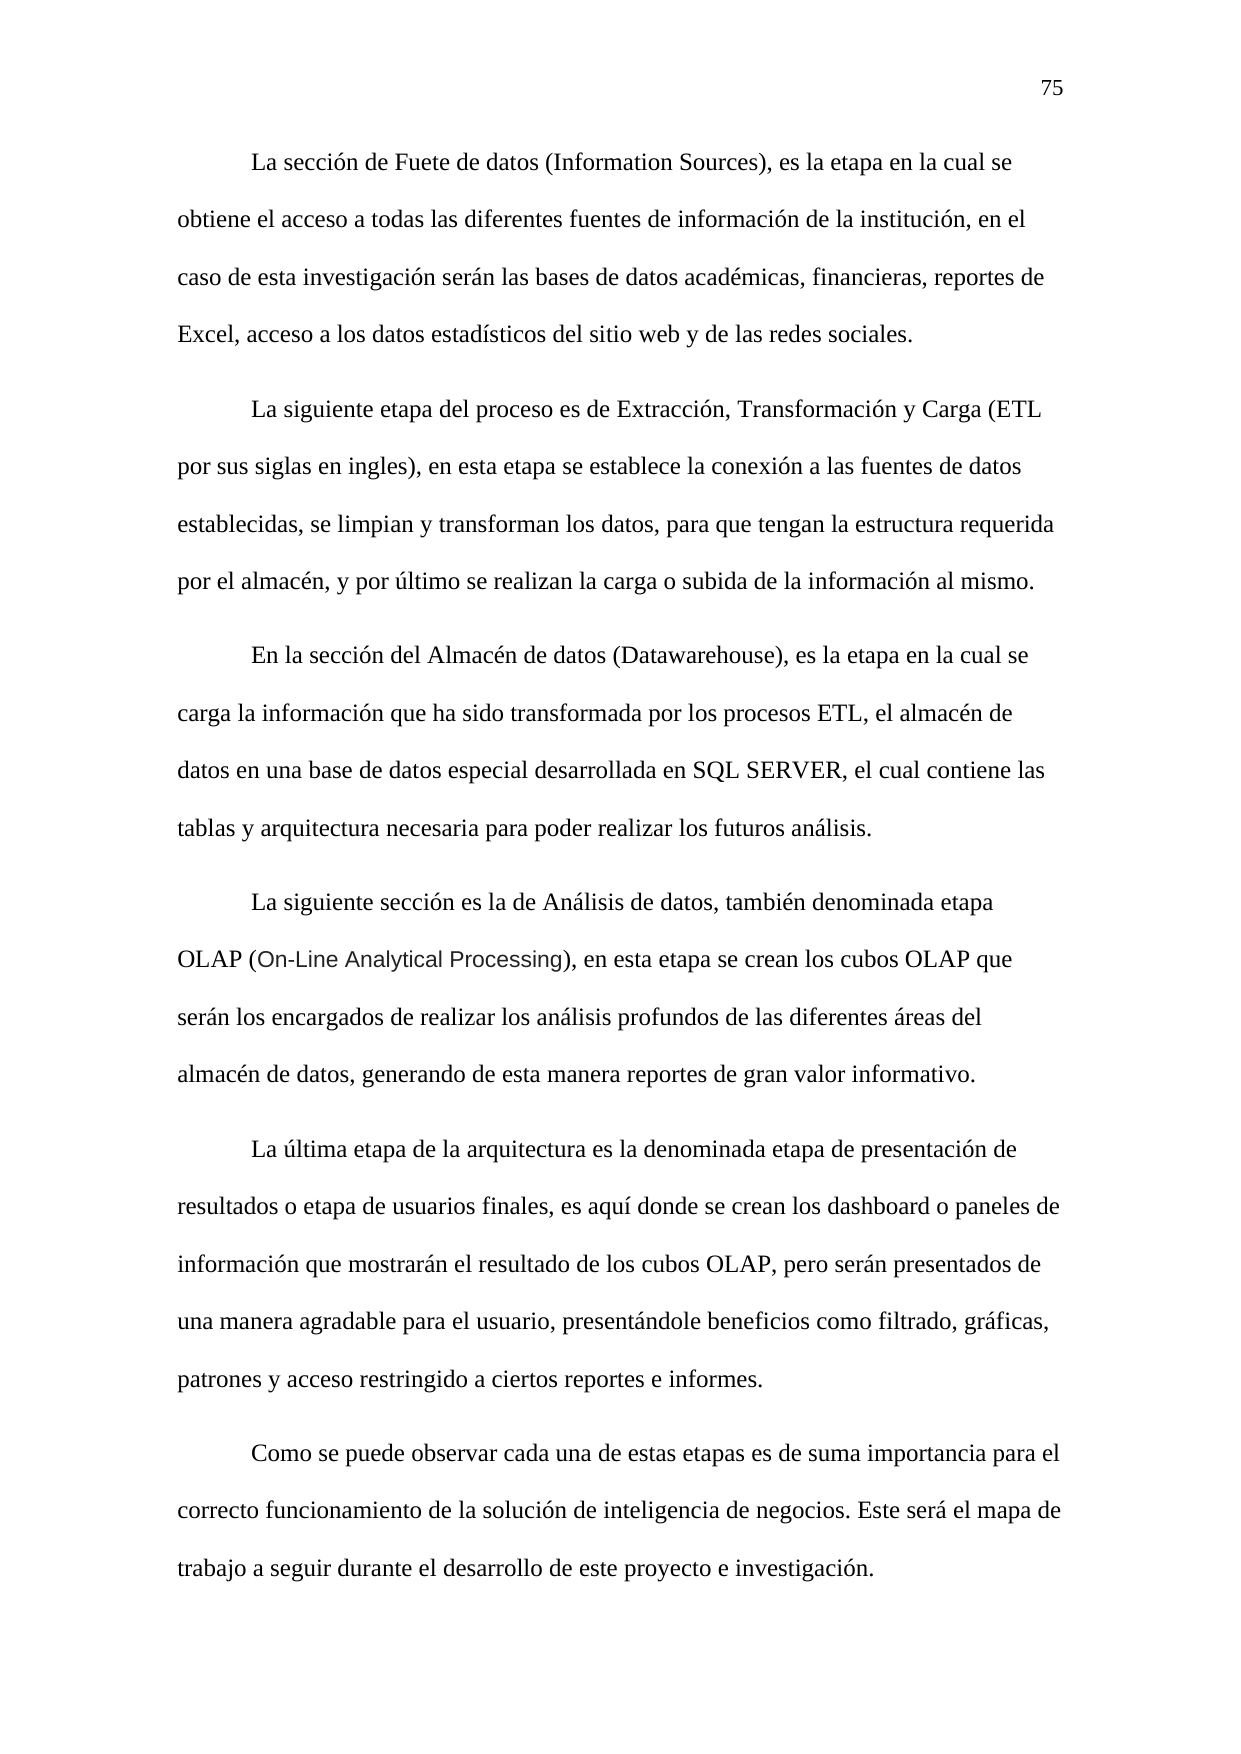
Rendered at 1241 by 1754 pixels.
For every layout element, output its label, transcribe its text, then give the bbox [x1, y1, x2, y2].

text La siguiente etapa del proceso es de Extracción, Transformación y Carga (ETL por sus siglas en ingles), en esta etapa se establece la conexión a las fuentes de datos establecidas, se limpian y transforman los datos, para que tengan la estructura requerida por el almacén, y por último se realizan la carga o subida de la información al mismo. [177, 394, 1063, 595]
text La siguiente sección es la de Análisis de datos, también denominada etapa OLAP (On-Line Analytical Processing), en esta etapa se crean los cubos OLAP que serán los encargados de realizar los análisis profundos de las diferentes áreas del almacén de datos, generando de esta manera reportes de gran valor informativo. [177, 887, 1063, 1088]
text La última etapa de la arquitectura es la denominada etapa de presentación de resultados o etapa de usuarios finales, es aquí donde se crean los dashboard o paneles de información que mostrarán el resultado de los cubos OLAP, pero serán presentados de una manera agradable para el usuario, presentándole beneficios como filtrado, gráficas, patrones y acceso restringido a ciertos reportes e informes. [177, 1134, 1063, 1392]
text Como se puede observar cada una de estas etapas es de suma importancia para el correcto funcionamiento de la solución de inteligencia de negocios. Este será el mapa de trabajo a seguir durante el desarrollo de este proyecto e investigación. [177, 1438, 1063, 1582]
text La sección de Fuete de datos (Information Sources), es la etapa en la cual se obtiene el acceso a todas las diferentes fuentes de información de la institución, en el caso de esta investigación serán las bases de datos académicas, financieras, reportes de Excel, acceso a los datos estadísticos del sitio web y de las redes sociales. [177, 147, 1063, 348]
text En la sección del Almacén de datos (Datawarehouse), es la etapa en la cual se carga la información que ha sido transformada por los procesos ETL, el almacén de datos en una base de datos especial desarrollada en SQL SERVER, el cual contiene las tablas y arquitectura necesaria para poder realizar los futuros análisis. [177, 640, 1063, 842]
